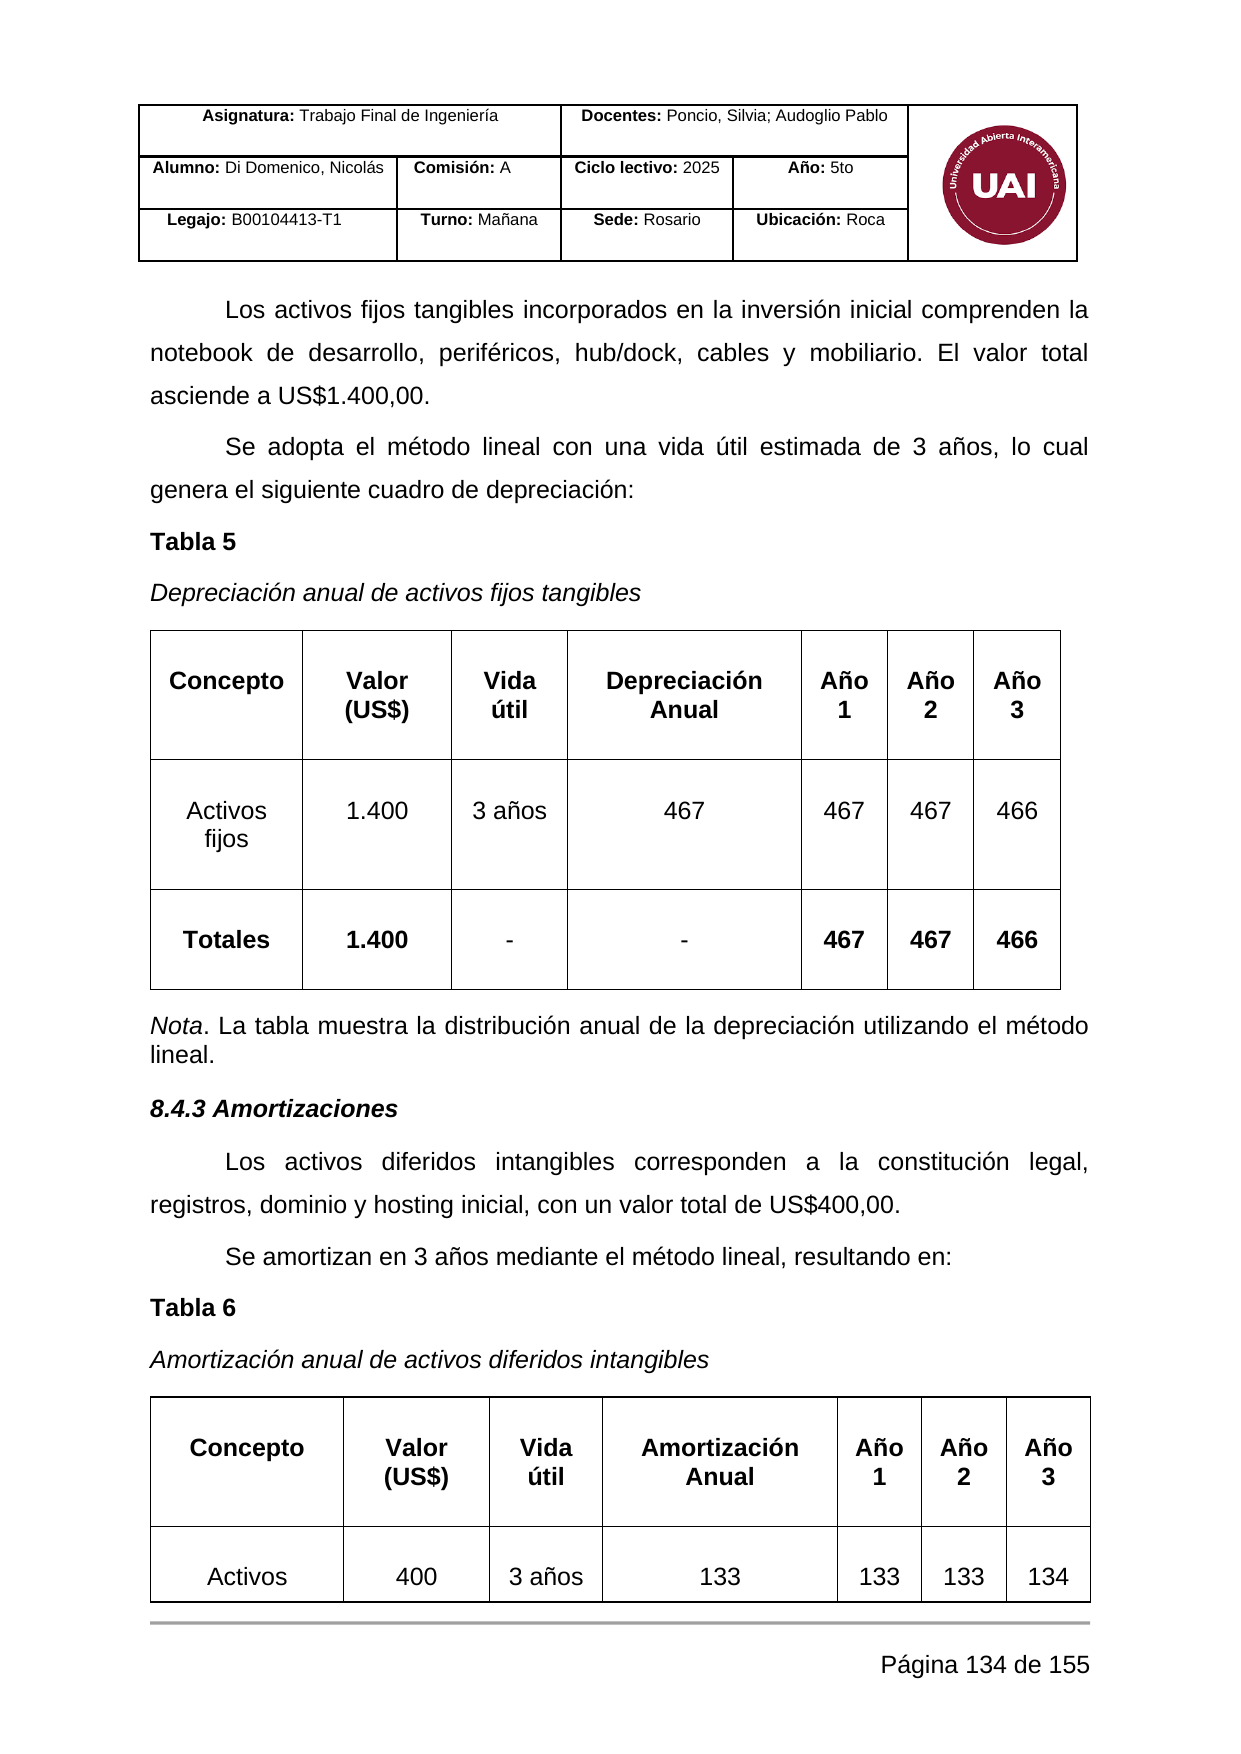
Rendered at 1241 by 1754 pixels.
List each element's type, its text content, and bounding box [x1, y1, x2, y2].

table_header Valor (US$) [303, 631, 451, 759]
table_cell 133 [603, 1527, 837, 1601]
table_cell 1.400 [303, 760, 451, 889]
table_cell 3 años [490, 1527, 602, 1601]
table_cell 467 [802, 890, 887, 989]
text Se amortizan en 3 años mediante el método lineal, resultando en: [150, 1242, 1090, 1271]
table_cell 134 [1007, 1527, 1090, 1601]
text Nota. La tabla muestra la distribución anual de la depreciación utilizando el método lineal. [150, 1011, 1090, 1069]
subtitle 8.4.3 Amortizaciones [150, 1094, 1090, 1122]
table_cell 466 [974, 760, 1060, 889]
text Los activos fijos tangibles incorporados en la inversión inicial comprenden la notebook de desarrollo, periféricos, hub/dock, cables y mobiliario. El valor total asciende a US$1.400,00. [150, 150, 1090, 410]
table_cell 467 [802, 760, 887, 889]
picture [939, 118, 1068, 150]
table_header Vida útil [490, 1398, 602, 1526]
table_cell 133 [922, 1527, 1006, 1601]
table_cell 466 [974, 890, 1060, 989]
table_cell 3 años [452, 760, 567, 889]
table_header Año 1 [802, 631, 887, 759]
text Tabla 6 [150, 1293, 1090, 1322]
table_cell 1.400 [303, 890, 451, 989]
text Se adopta el método lineal con una vida útil estimada de 3 años, lo cual genera el siguiente cuadro de depreciación: [150, 432, 1090, 504]
table_header Concepto [151, 1398, 343, 1526]
table_cell 467 [888, 760, 973, 889]
table_header Año 2 [922, 1398, 1006, 1526]
table_cell 467 [568, 760, 801, 889]
table_header Año 3 [974, 631, 1060, 759]
table_header Año 1 [838, 1398, 921, 1526]
table_header Depreciación Anual [568, 631, 801, 759]
table_header Valor (US$) [344, 1398, 489, 1526]
text Los activos diferidos intangibles corresponden a la constitución legal, registros, dominio y hosting inicial, con un valor total de US$400,00. [150, 1147, 1090, 1219]
table_cell 467 [888, 890, 973, 989]
table_cell - [568, 890, 801, 989]
text Amortización anual de activos diferidos intangibles [150, 1345, 1090, 1374]
table_cell - [452, 890, 567, 989]
table_header Año 2 [888, 631, 973, 759]
table_header Año 3 [1007, 1398, 1090, 1526]
table_cell Activos diferidos [151, 1527, 343, 1601]
table_header Concepto [151, 631, 302, 759]
text Tabla 5 [150, 527, 1090, 556]
table_cell Activos fijos [151, 760, 302, 889]
table_header Vida útil [452, 631, 567, 759]
table_cell 133 [838, 1527, 921, 1601]
table_cell Totales [151, 890, 302, 989]
table_header Amortización Anual [603, 1398, 837, 1526]
table_cell 400 [344, 1527, 489, 1601]
text Depreciación anual de activos fijos tangibles [150, 578, 1090, 607]
